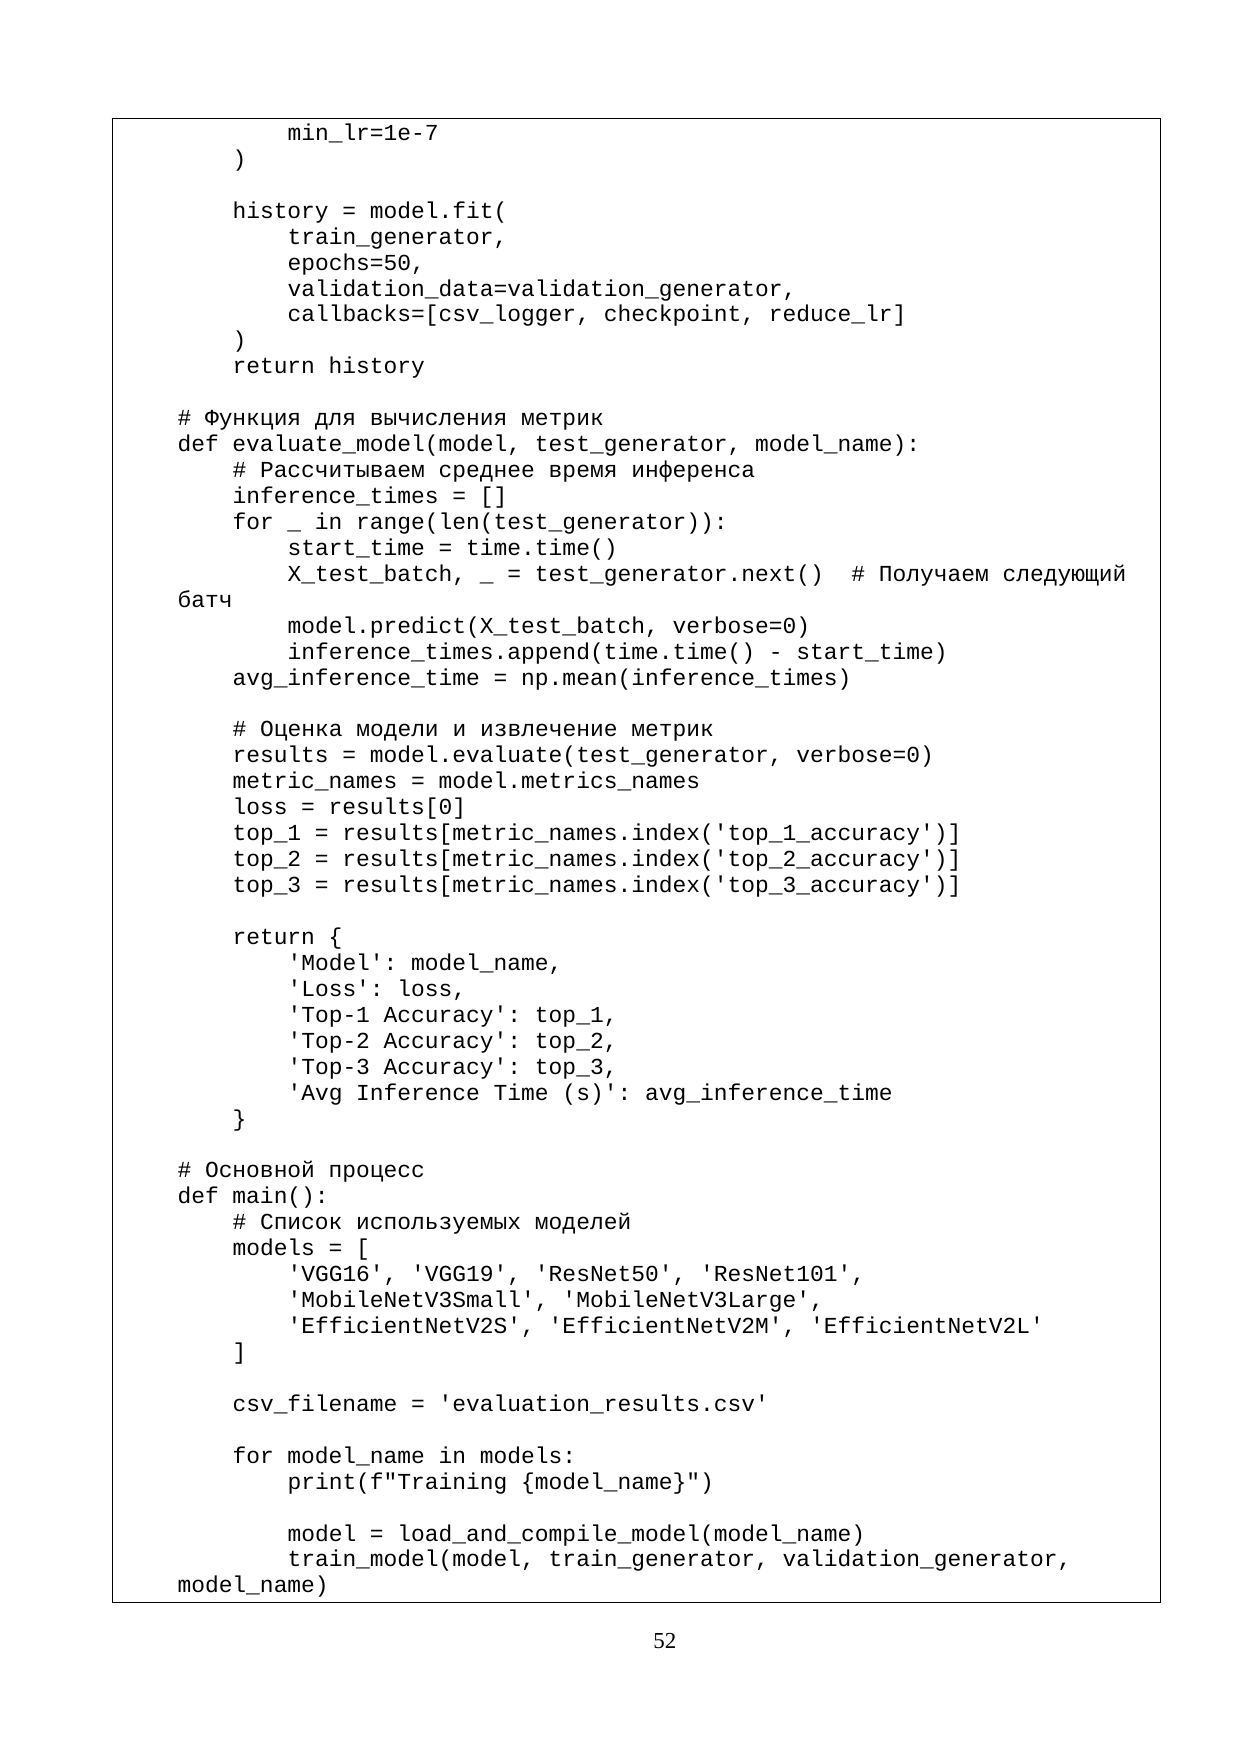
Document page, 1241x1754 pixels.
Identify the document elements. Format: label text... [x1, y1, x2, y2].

text train_generator, [177, 225, 1152, 251]
text ) [177, 329, 1152, 355]
text ] [177, 1340, 1152, 1366]
text # Функция для вычисления метрик [177, 407, 1152, 432]
text model = load_and_compile_model(model_name) [177, 1522, 1152, 1545]
text X_test_batch, _ = test_generator.next() # Получаем следующий батч [177, 562, 1152, 614]
text return { [177, 925, 1152, 951]
text 'Top-3 Accuracy': top_3, [177, 1055, 1152, 1081]
text print(f"Training {model_name}") [177, 1470, 1152, 1496]
text history = model.fit( [177, 199, 1152, 225]
text top_1 = results[metric_names.index('top_1_accuracy')] [177, 822, 1152, 847]
text loss = results[0] [177, 796, 1152, 822]
text # Основной процесс [177, 1159, 1152, 1185]
text avg_inference_time = np.mean(inference_times) [177, 666, 1152, 692]
text start_time = time.time() [177, 536, 1152, 562]
text 'Model': model_name, [177, 951, 1152, 977]
text top_3 = results[metric_names.index('top_3_accuracy')] [177, 873, 1152, 899]
text 'MobileNetV3Small', 'MobileNetV3Large', [177, 1288, 1152, 1314]
text for model_name in models: [177, 1444, 1152, 1470]
text results = model.evaluate(test_generator, verbose=0) [177, 744, 1152, 770]
text } [177, 1107, 1152, 1133]
text 'Avg Inference Time (s)': avg_inference_time [177, 1081, 1152, 1107]
text min_lr=1e-7 [113, 119, 1160, 147]
text metric_names = model.metrics_names [177, 770, 1152, 796]
text model.predict(X_test_batch, verbose=0) [177, 614, 1152, 640]
text for _ in range(len(test_generator)): [177, 510, 1152, 536]
text epochs=50, [177, 251, 1152, 277]
text validation_data=validation_generator, [177, 277, 1152, 303]
text inference_times = [] [177, 484, 1152, 510]
text models = [ [177, 1237, 1152, 1262]
text # Оценка модели и извлечение метрик [177, 718, 1152, 744]
text 'Loss': loss, [177, 977, 1152, 1003]
text top_2 = results[metric_names.index('top_2_accuracy')] [177, 847, 1152, 873]
text inference_times.append(time.time() - start_time) [177, 640, 1152, 666]
text 'VGG16', 'VGG19', 'ResNet50', 'ResNet101', [177, 1262, 1152, 1288]
text 'EfficientNetV2S', 'EfficientNetV2M', 'EfficientNetV2L' [177, 1314, 1152, 1340]
text # Рассчитываем среднее время инференса [177, 458, 1152, 484]
text 'Top-1 Accuracy': top_1, [177, 1003, 1152, 1029]
text callbacks=[csv_logger, checkpoint, reduce_lr] [177, 303, 1152, 329]
text ) [177, 147, 1152, 173]
text train_model(model, train_generator, validation_generator, model_name) [113, 1545, 1160, 1602]
text return history [177, 355, 1152, 381]
text def evaluate_model(model, test_generator, model_name): [177, 432, 1152, 458]
text 'Top-2 Accuracy': top_2, [177, 1029, 1152, 1055]
text def main(): [177, 1185, 1152, 1211]
text # Список используемых моделей [177, 1211, 1152, 1237]
text csv_filename = 'evaluation_results.csv' [177, 1392, 1152, 1418]
